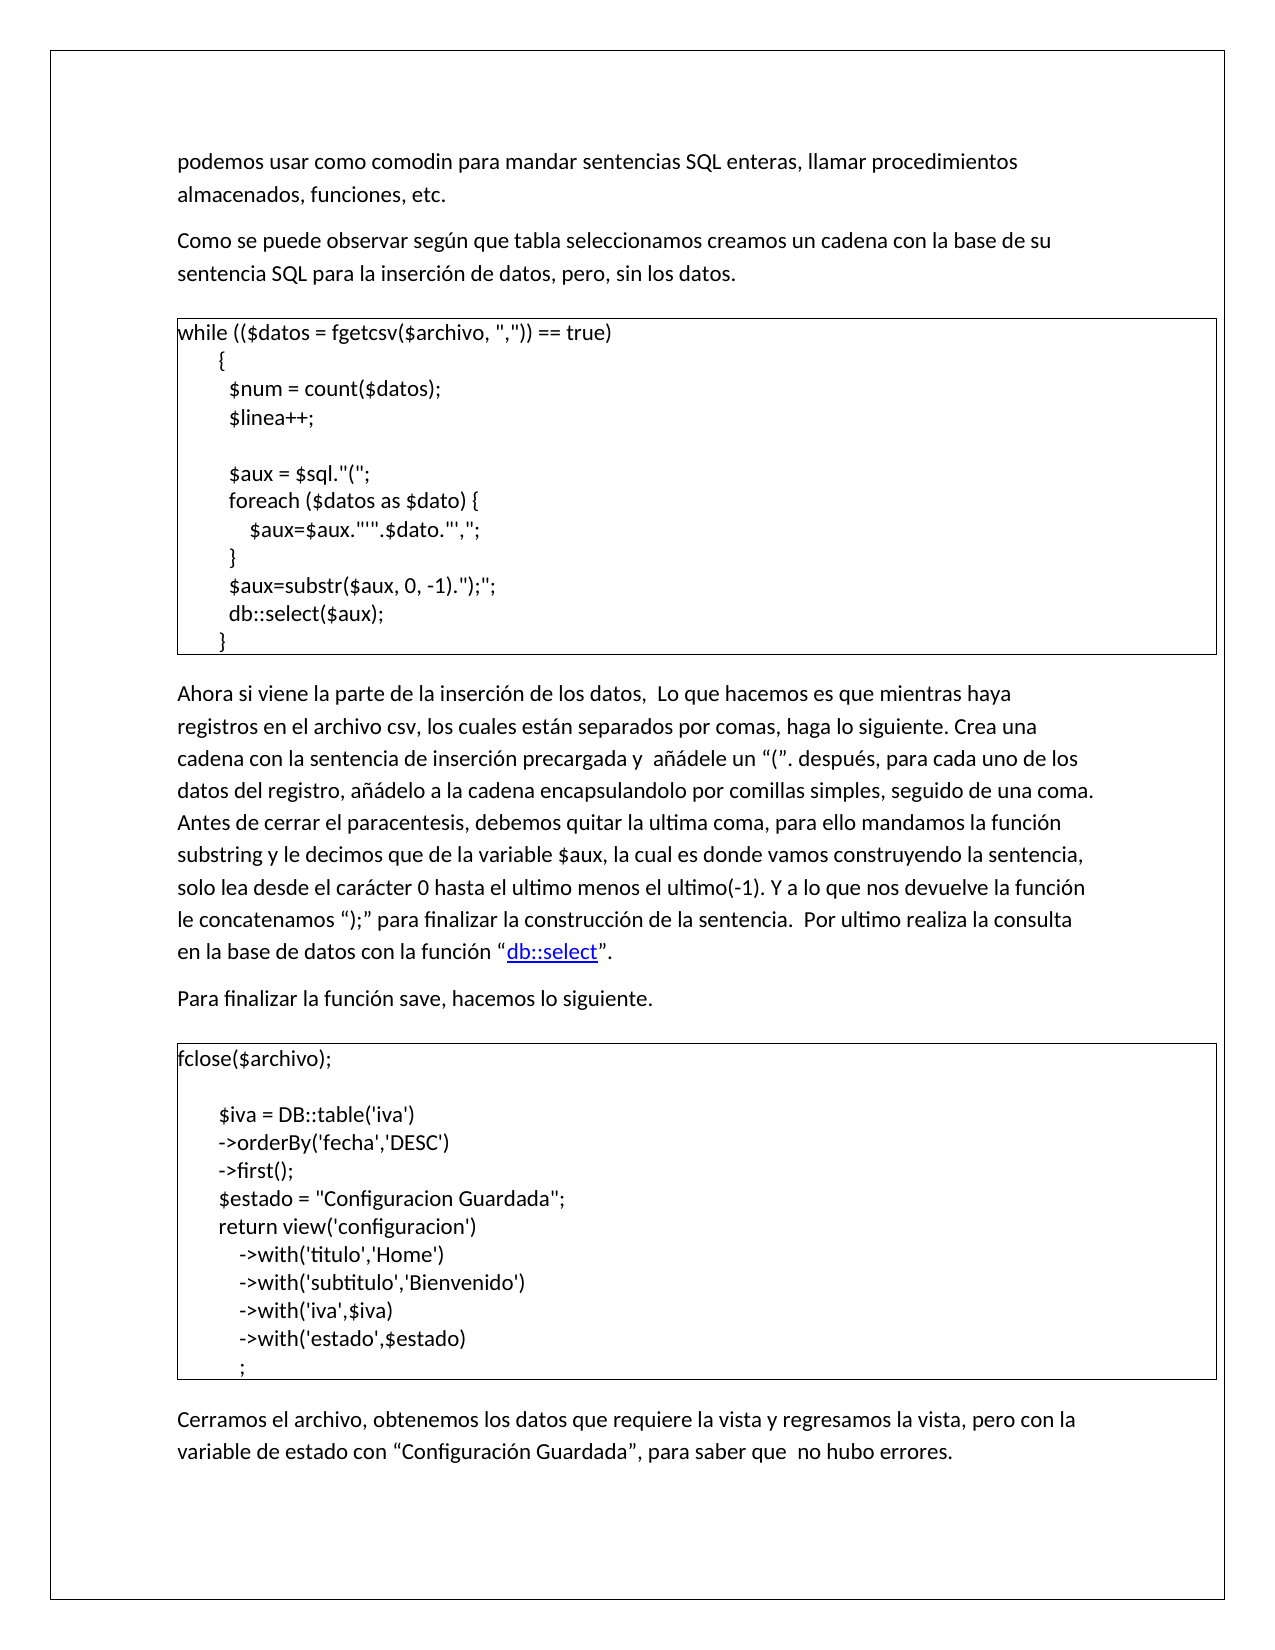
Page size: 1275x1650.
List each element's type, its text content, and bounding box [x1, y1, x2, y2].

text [177, 147, 1098, 208]
text Ahora si viene la parte de la inserción de los datos, Lo que hacemos es que mientras haya registros en el archivo csv, los cuales están separados por comas, haga lo siguiente. Crea una cadena con la sentencia de inserción precargada y añádele un “(”. después, para cada uno de los datos del registro, añádelo a la cadena encapsulandolo por comillas simples, seguido de una coma. Antes de cerrar el paracentesis, debemos quitar la ultima coma, para ello mandamos la función substring y le decimos que de la variable $aux, la cual es donde vamos construyendo la sentencia, solo lea desde el carácter 0 hasta el ultimo menos el ultimo(-1). Y a lo que nos devuelve la función le concatenamos “);” para finalizar la construcción de la sentencia. Por ultimo realiza la consulta en la base de datos con la función “db::select”. [177, 679, 1098, 965]
text Para finalizar la función save, hacemos lo siguiente. [177, 984, 1098, 1012]
text Como se puede observar según que tabla seleccionamos creamos un cadena con la base de su sentencia SQL para la inserción de datos, pero, sin los datos. [177, 226, 1098, 287]
text Cerramos el archivo, obtenemos los datos que requiere la vista y regresamos la vista, pero con la variable de estado con “Configuración Guardada”, para saber que no hubo errores. [177, 1405, 1098, 1465]
